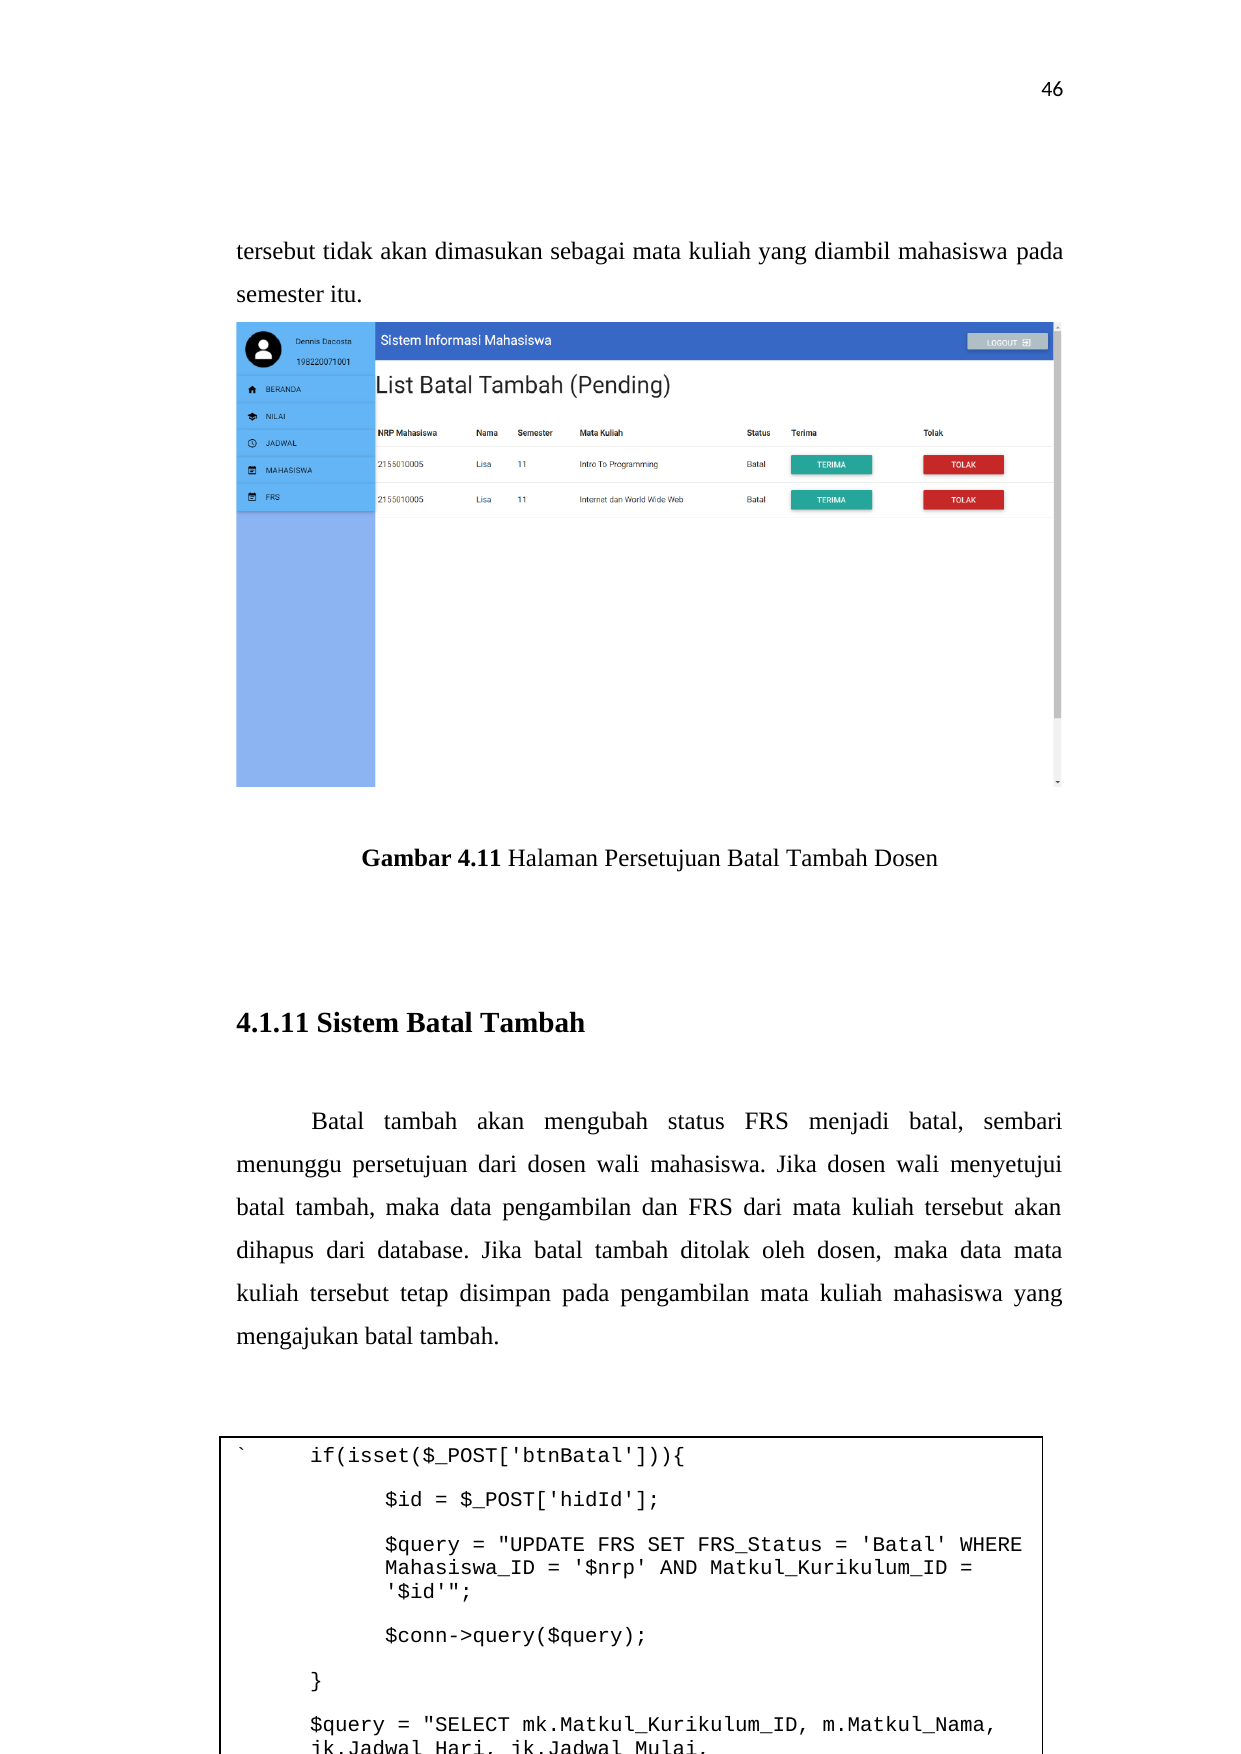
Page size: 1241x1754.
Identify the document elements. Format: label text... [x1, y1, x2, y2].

text 4.1.11 Sistem Batal Tambah [236, 1005, 1063, 1039]
text Batal tambah akan mengubah status FRS menjadi batal, sembari menunggu persetujuan dari dosen wali mahasiswa. Jika dosen wali menyetujui batal tambah, maka data pengambilan dan FRS dari mata kuliah tersebut akan dihapus dari database. Jika batal tambah ditolak oleh dosen, maka data mata kuliah tersebut tetap disimpan pada pengambilan mata kuliah mahasiswa yang mengajukan batal tambah. [236, 1106, 1063, 1350]
text Gambar 4.11 Halaman Persetujuan Batal Tambah Dosen [236, 843, 1063, 871]
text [236, 236, 1063, 308]
picture [236, 322, 1062, 787]
